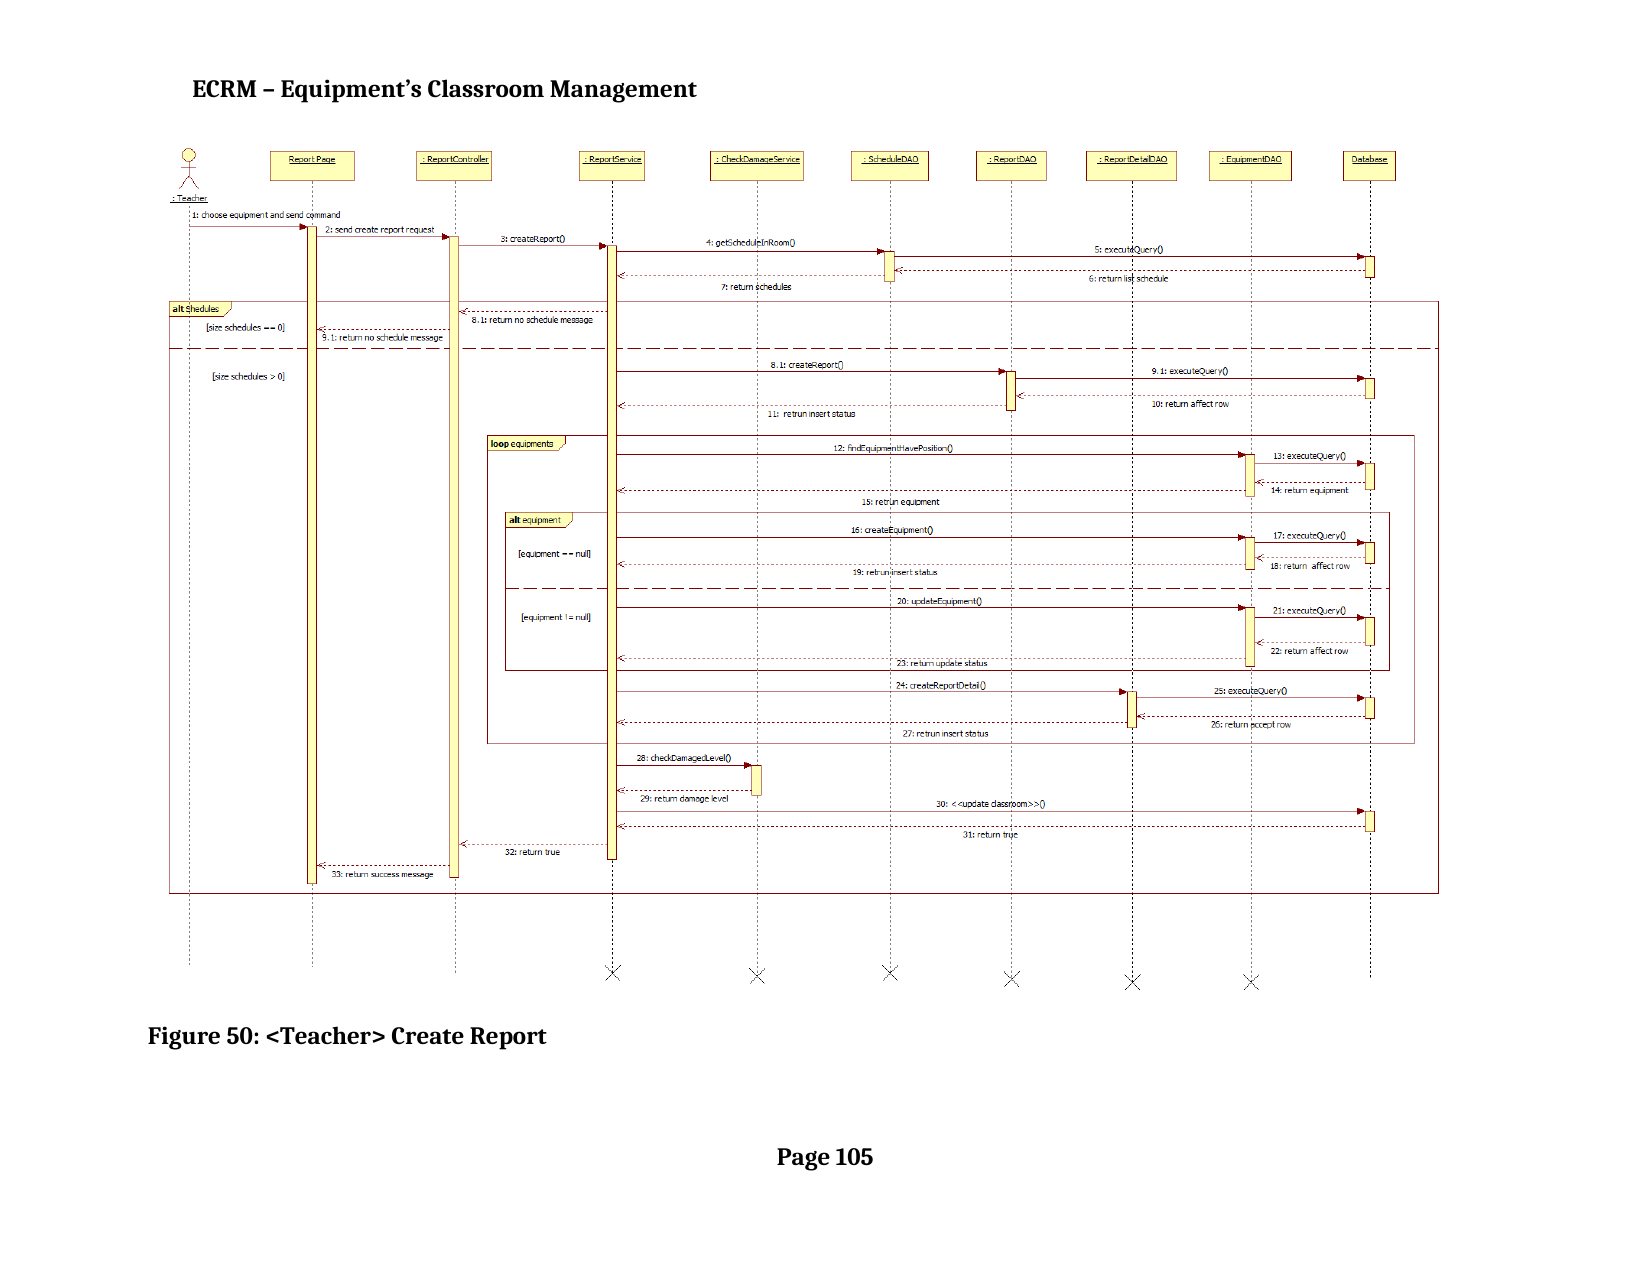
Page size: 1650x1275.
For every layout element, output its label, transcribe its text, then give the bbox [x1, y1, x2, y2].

picture [147, 132, 1453, 997]
text Figure 50: <Teacher> Create Report [148, 1022, 1502, 1050]
